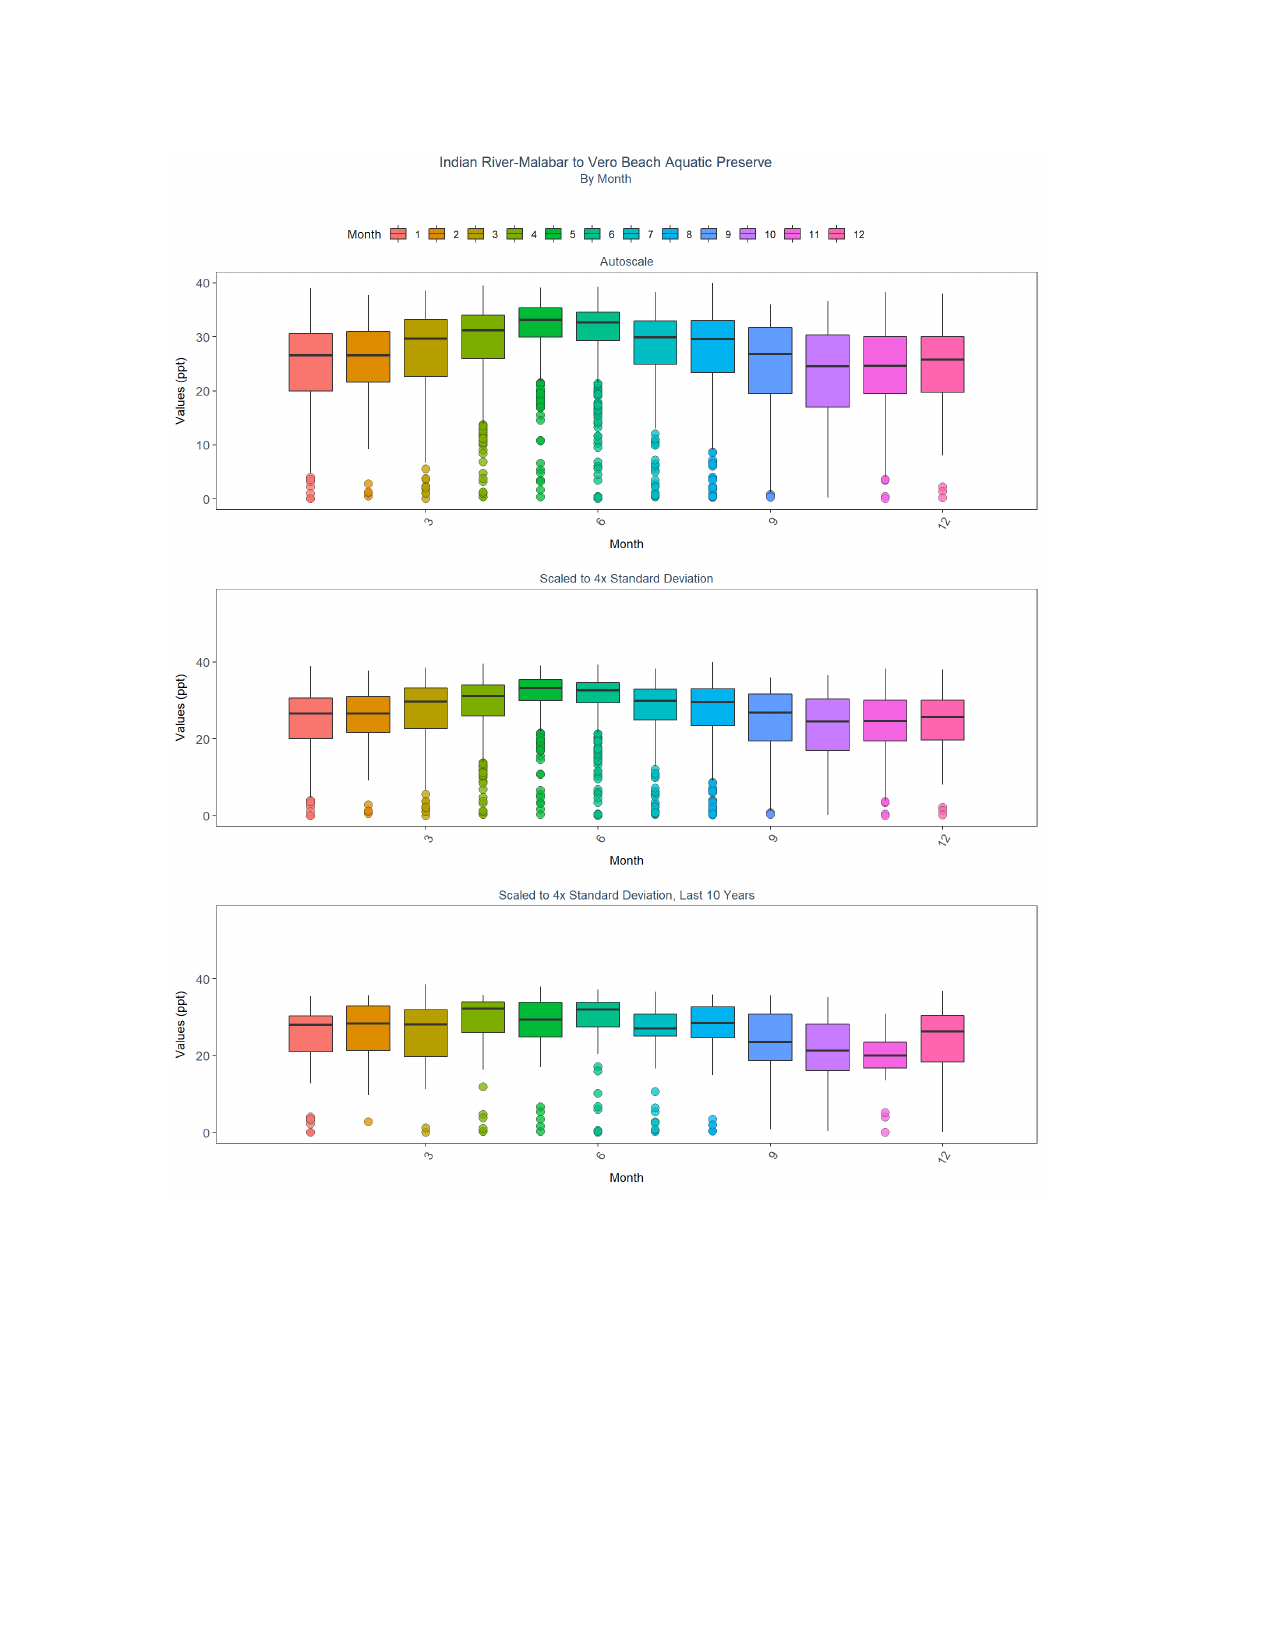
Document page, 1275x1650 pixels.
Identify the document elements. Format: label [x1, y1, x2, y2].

picture [168, 150, 1044, 1200]
